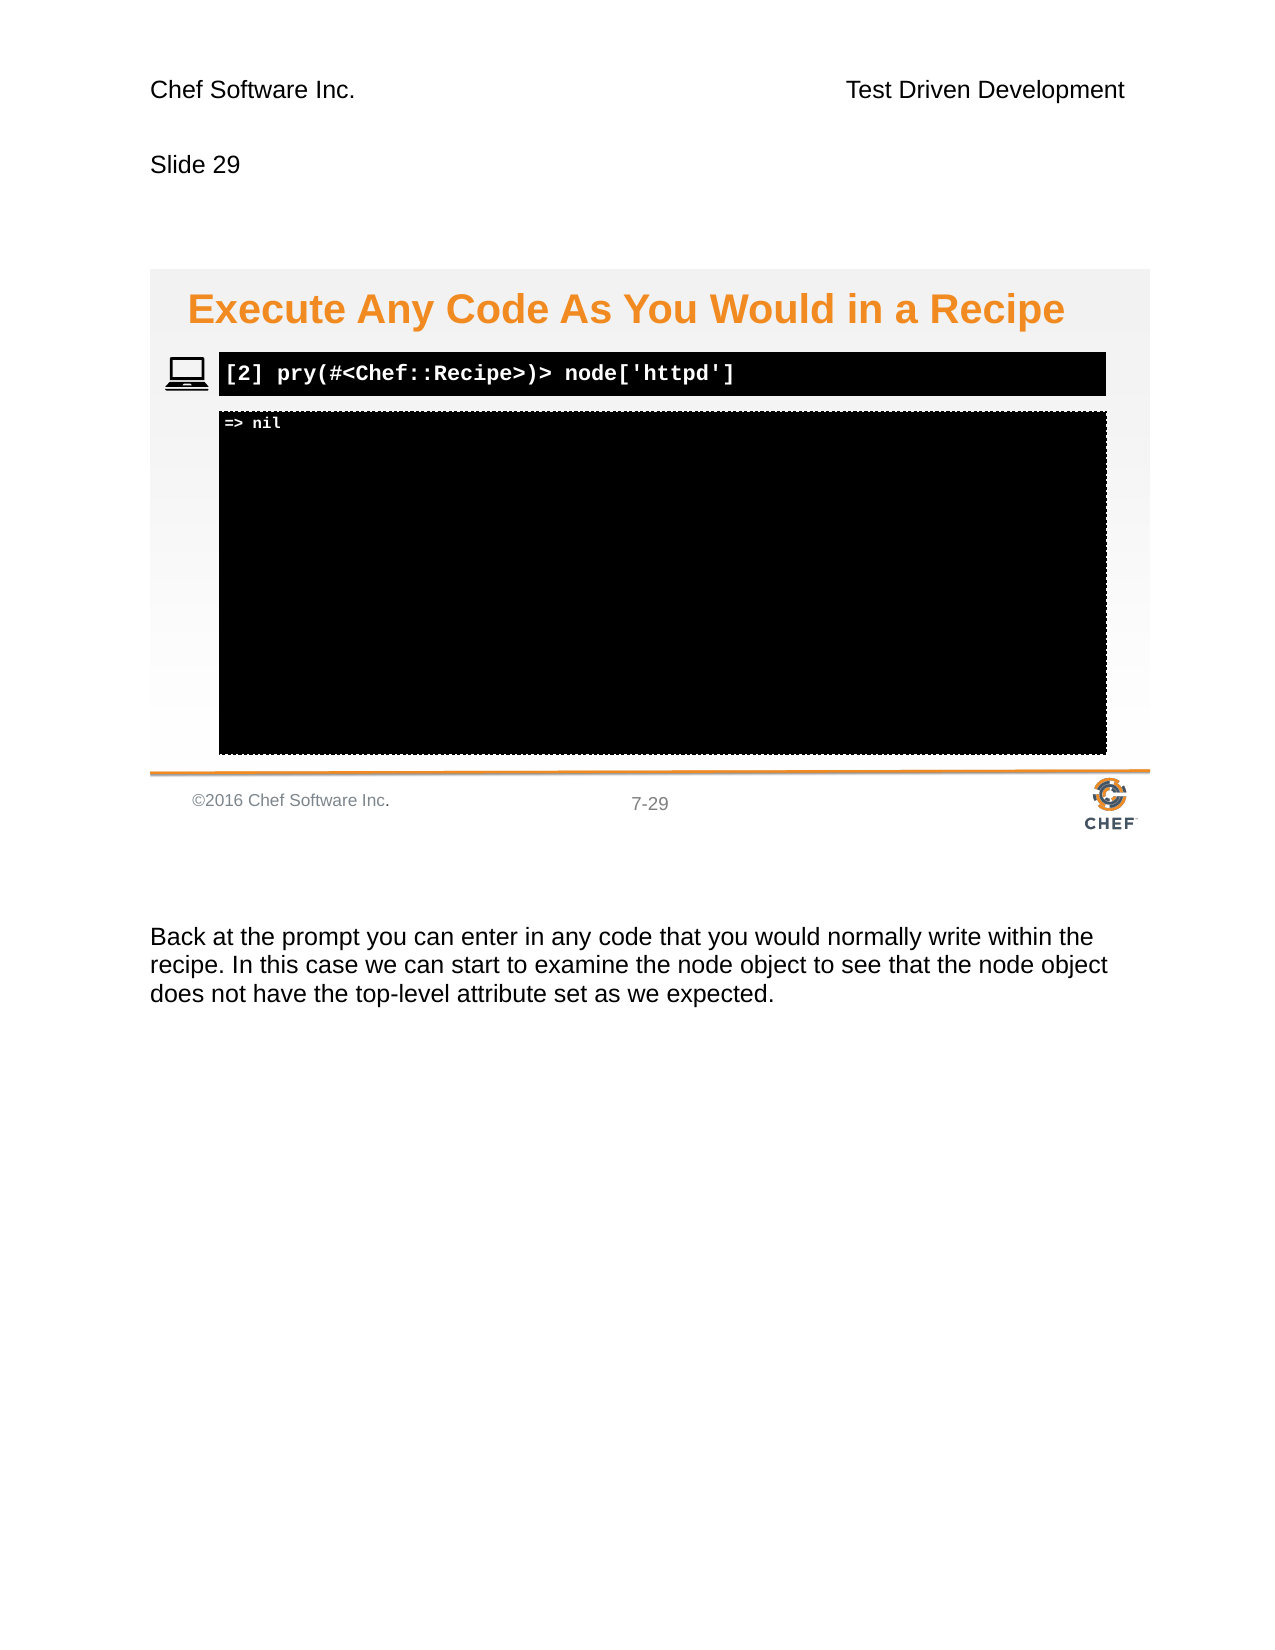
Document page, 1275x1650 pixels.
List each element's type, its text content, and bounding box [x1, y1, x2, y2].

text Back at the prompt you can enter in any code that you would normally write within the recipe. In this case we can start to examine the node object to see that the node object does not have the top-level attribute set as we expected. [150, 921, 1125, 1008]
text Slide 29 [150, 150, 1125, 179]
